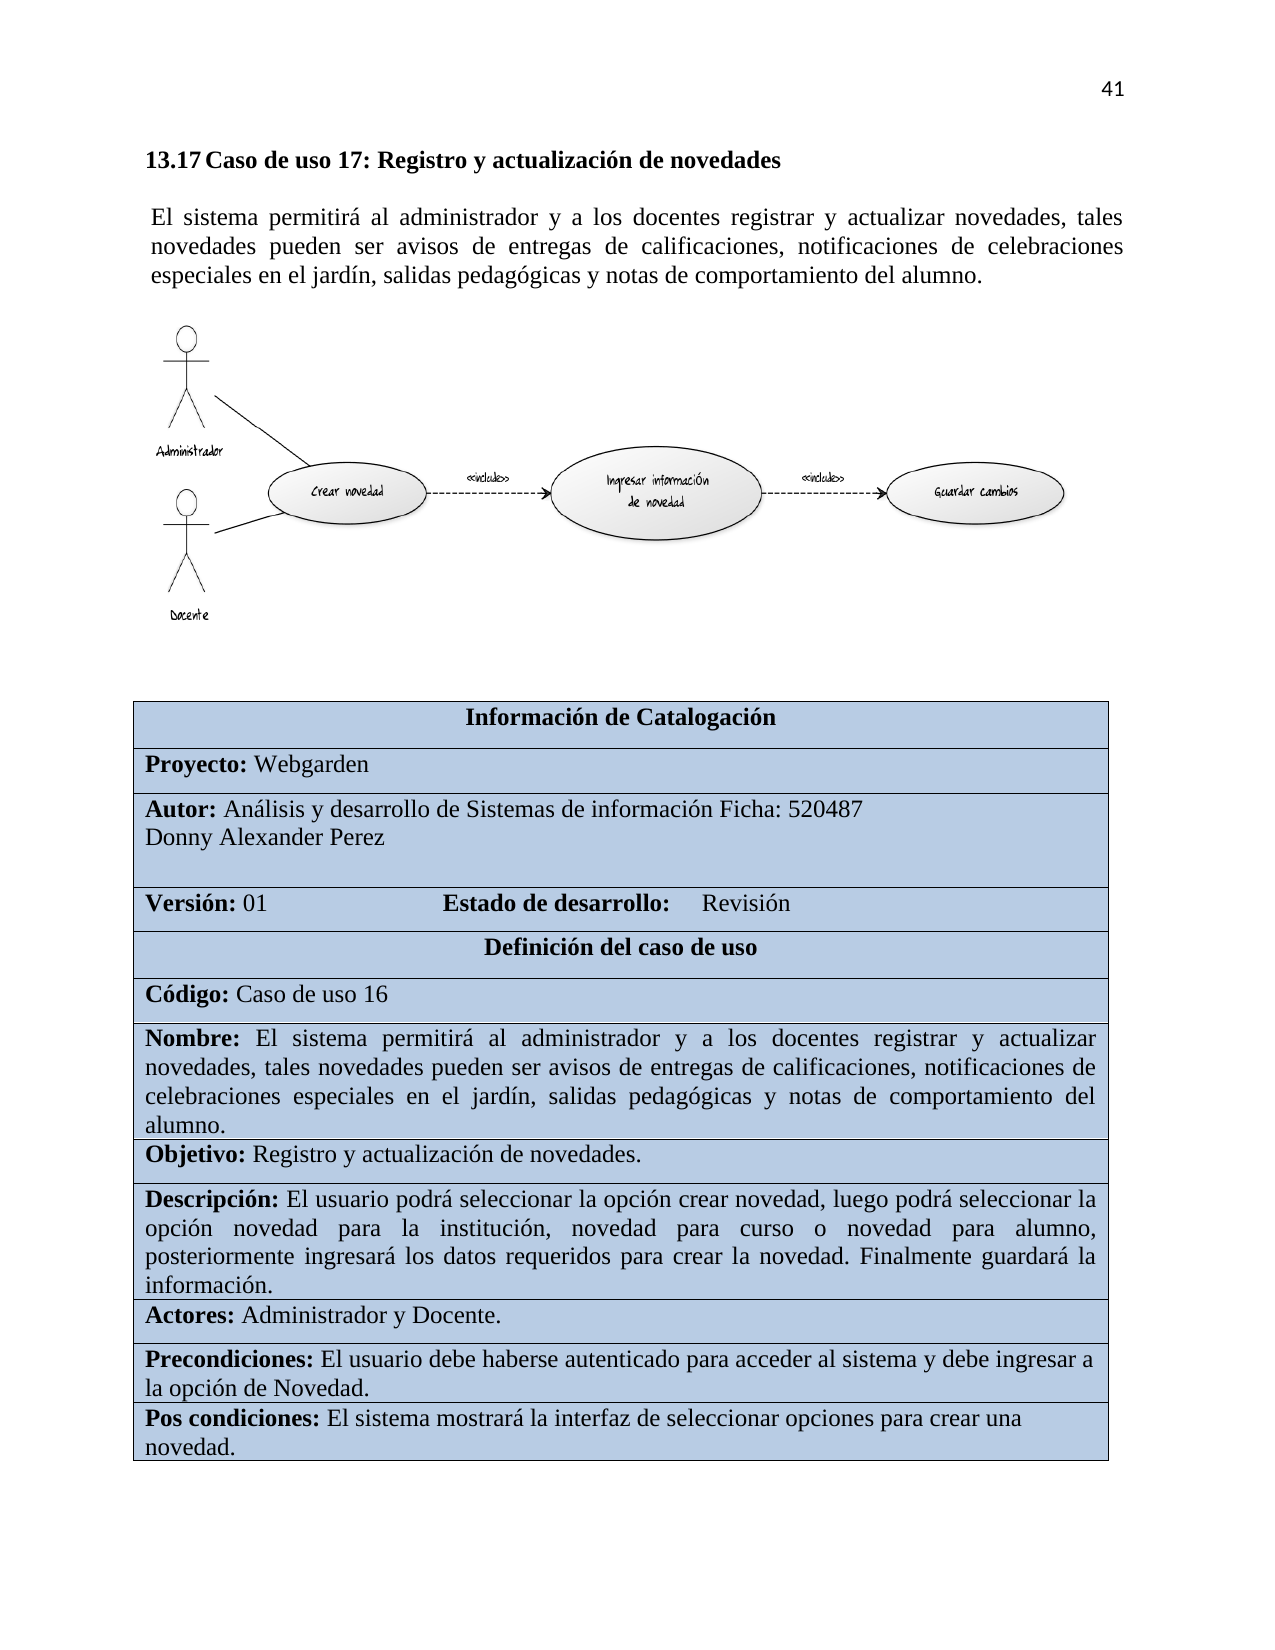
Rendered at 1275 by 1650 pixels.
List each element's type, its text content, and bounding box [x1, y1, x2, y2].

table_cell Precondiciones: El usuario debe haberse autenticado para acceder al sistema y debe ingresar a la opción de Novedad. [134, 1344, 1108, 1402]
picture [150, 317, 1076, 644]
table_cell Pos condiciones: El sistema mostrará la interfaz de seleccionar opciones para crear una novedad. [134, 1403, 1108, 1460]
subtitle Caso de uso 17: Registro y actualización de novedades [145, 145, 1124, 173]
text El sistema permitirá al administrador y a los docentes registrar y actualizar novedades, tales novedades pueden ser avisos de entregas de calificaciones, notificaciones de celebraciones especiales en el jardín, salidas pedagógicas y notas de comportamiento del alumno. [151, 202, 1124, 288]
table_cell Actores: Administrador y Docente. [134, 1300, 1108, 1343]
table_header Información de Catalogación [134, 702, 1108, 748]
table_cell Proyecto: Webgarden [134, 749, 1108, 793]
table_cell Definición del caso de uso [134, 932, 1108, 978]
table_cell Descripción: El usuario podrá seleccionar la opción crear novedad, luego podrá seleccionar la opción novedad para la institución, novedad para curso o novedad para alumno, posteriormente ingresará los datos requeridos para crear la novedad. Finalmente guardará la información. [134, 1184, 1108, 1299]
table_cell Nombre: El sistema permitirá al administrador y a los docentes registrar y actualizar novedades, tales novedades pueden ser avisos de entregas de calificaciones, notificaciones de celebraciones especiales en el jardín, salidas pedagógicas y notas de comportamiento del alumno. [134, 1024, 1108, 1138]
table_cell Objetivo: Registro y actualización de novedades. [134, 1140, 1108, 1183]
table_cell Autor: Análisis y desarrollo de Sistemas de información Ficha: 520487 Donny Alexander Perez [134, 794, 1108, 887]
table_cell Versión: 01 Estado de desarrollo: Revisión [134, 888, 1108, 931]
table_cell Código: Caso de uso 16 [134, 979, 1108, 1022]
